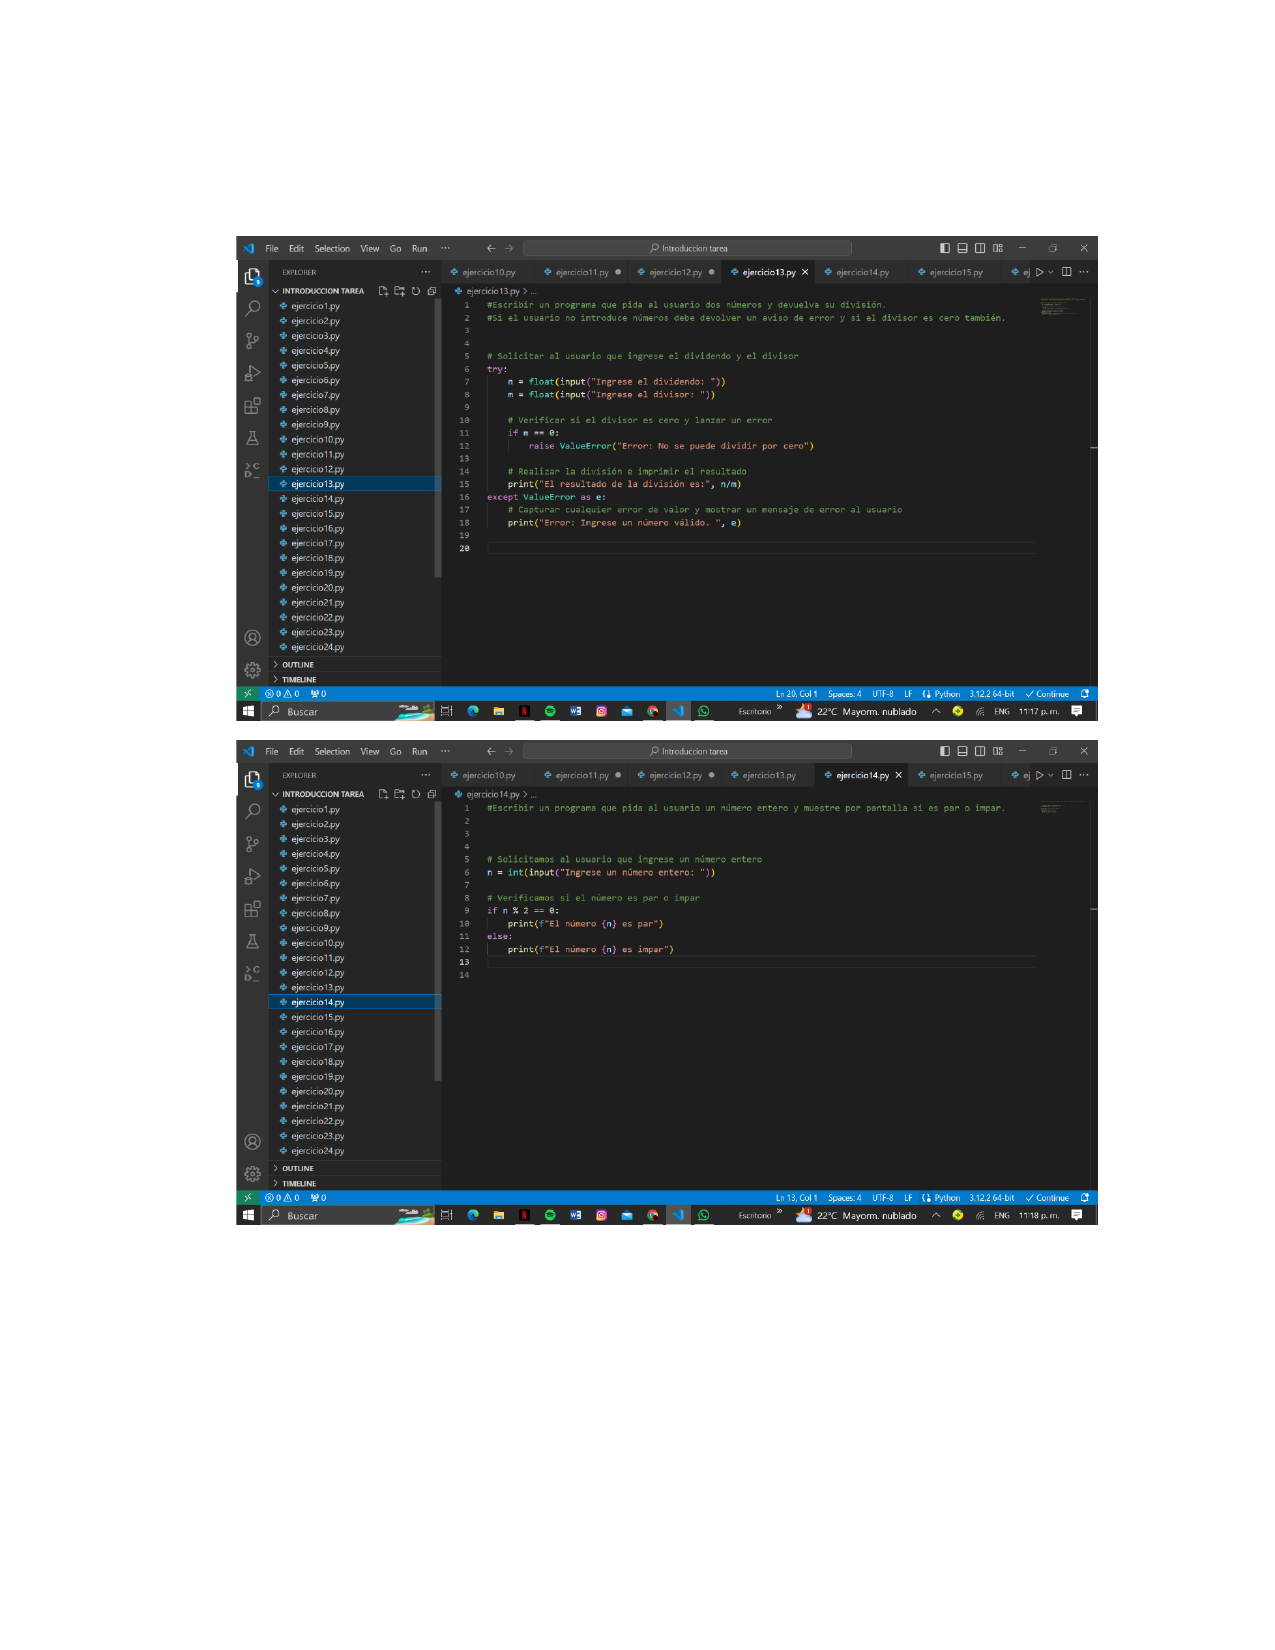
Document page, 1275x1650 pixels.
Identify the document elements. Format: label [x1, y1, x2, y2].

picture [236, 740, 1098, 1225]
picture [236, 236, 1098, 721]
